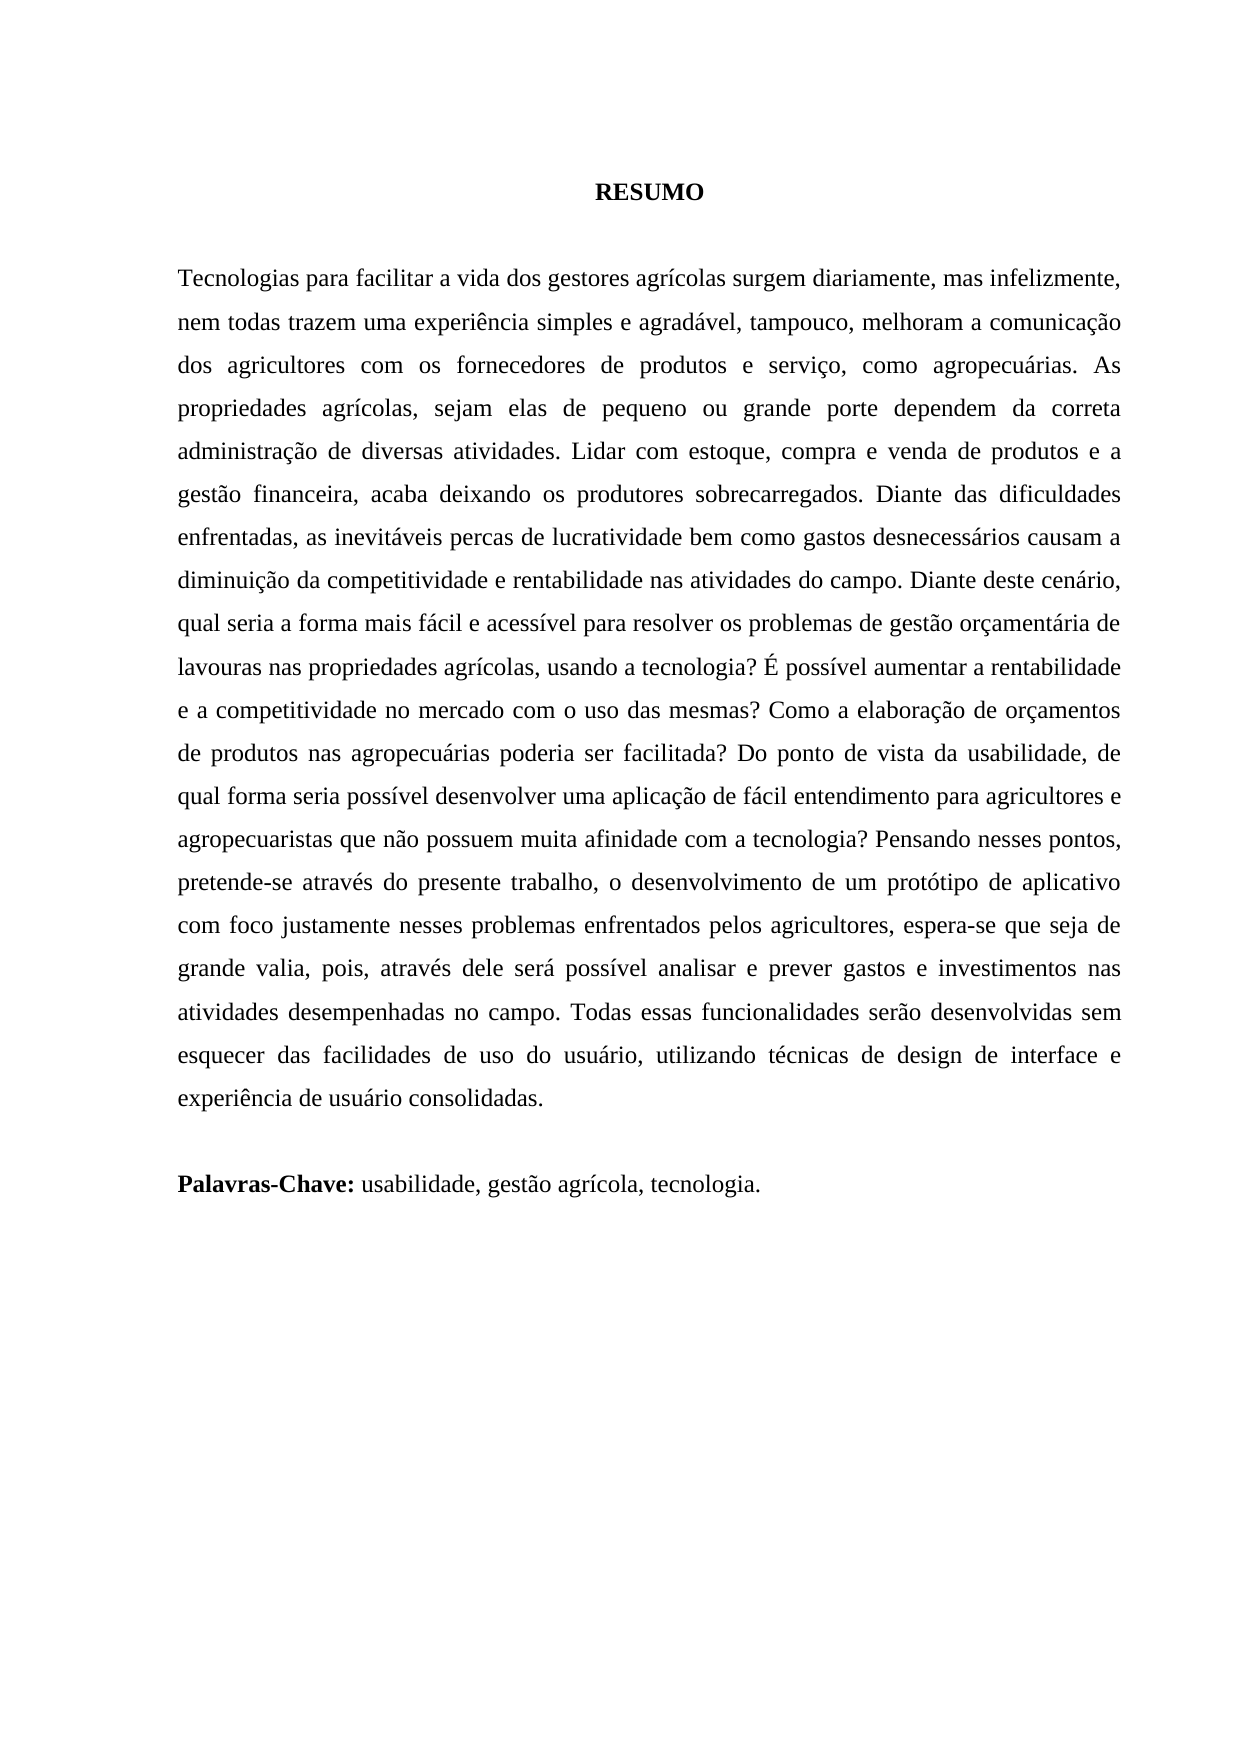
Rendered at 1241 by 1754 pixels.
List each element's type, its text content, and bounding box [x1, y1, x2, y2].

text Palavras-Chave: usabilidade, gestão agrícola, tecnologia. [177, 1169, 1122, 1198]
text RESUMO [177, 177, 1122, 206]
text Tecnologias para facilitar a vida dos gestores agrícolas surgem diariamente, mas infelizmente, nem todas trazem uma experiência simples e agradável, tampouco, melhoram a comunicação dos agricultores com os fornecedores de produtos e serviço, como agropecuárias. As propriedades agrícolas, sejam elas de pequeno ou grande porte dependem da correta administração de diversas atividades. Lidar com estoque, compra e venda de produtos e a gestão financeira, acaba deixando os produtores sobrecarregados. Diante das dificuldades enfrentadas, as inevitáveis percas de lucratividade bem como gastos desnecessários causam a diminuição da competitividade e rentabilidade nas atividades do campo. Diante deste cenário, qual seria a forma mais fácil e acessível para resolver os problemas de gestão orçamentária de lavouras nas propriedades agrícolas, usando a tecnologia? É possível aumentar a rentabilidade e a competitividade no mercado com o uso das mesmas? Como a elaboração de orçamentos de produtos nas agropecuárias poderia ser facilitada? Do ponto de vista da usabilidade, de qual forma seria possível desenvolver uma aplicação de fácil entendimento para agricultores e agropecuaristas que não possuem muita afinidade com a tecnologia? Pensando nesses pontos, pretende-se através do presente trabalho, o desenvolvimento de um protótipo de aplicativo com foco justamente nesses problemas enfrentados pelos agricultores, espera-se que seja de grande valia, pois, através dele será possível analisar e prever gastos e investimentos nas atividades desempenhadas no campo. Todas essas funcionalidades serão desenvolvidas sem esquecer das facilidades de uso do usuário, utilizando técnicas de design de interface e experiência de usuário consolidadas. [177, 263, 1122, 1112]
